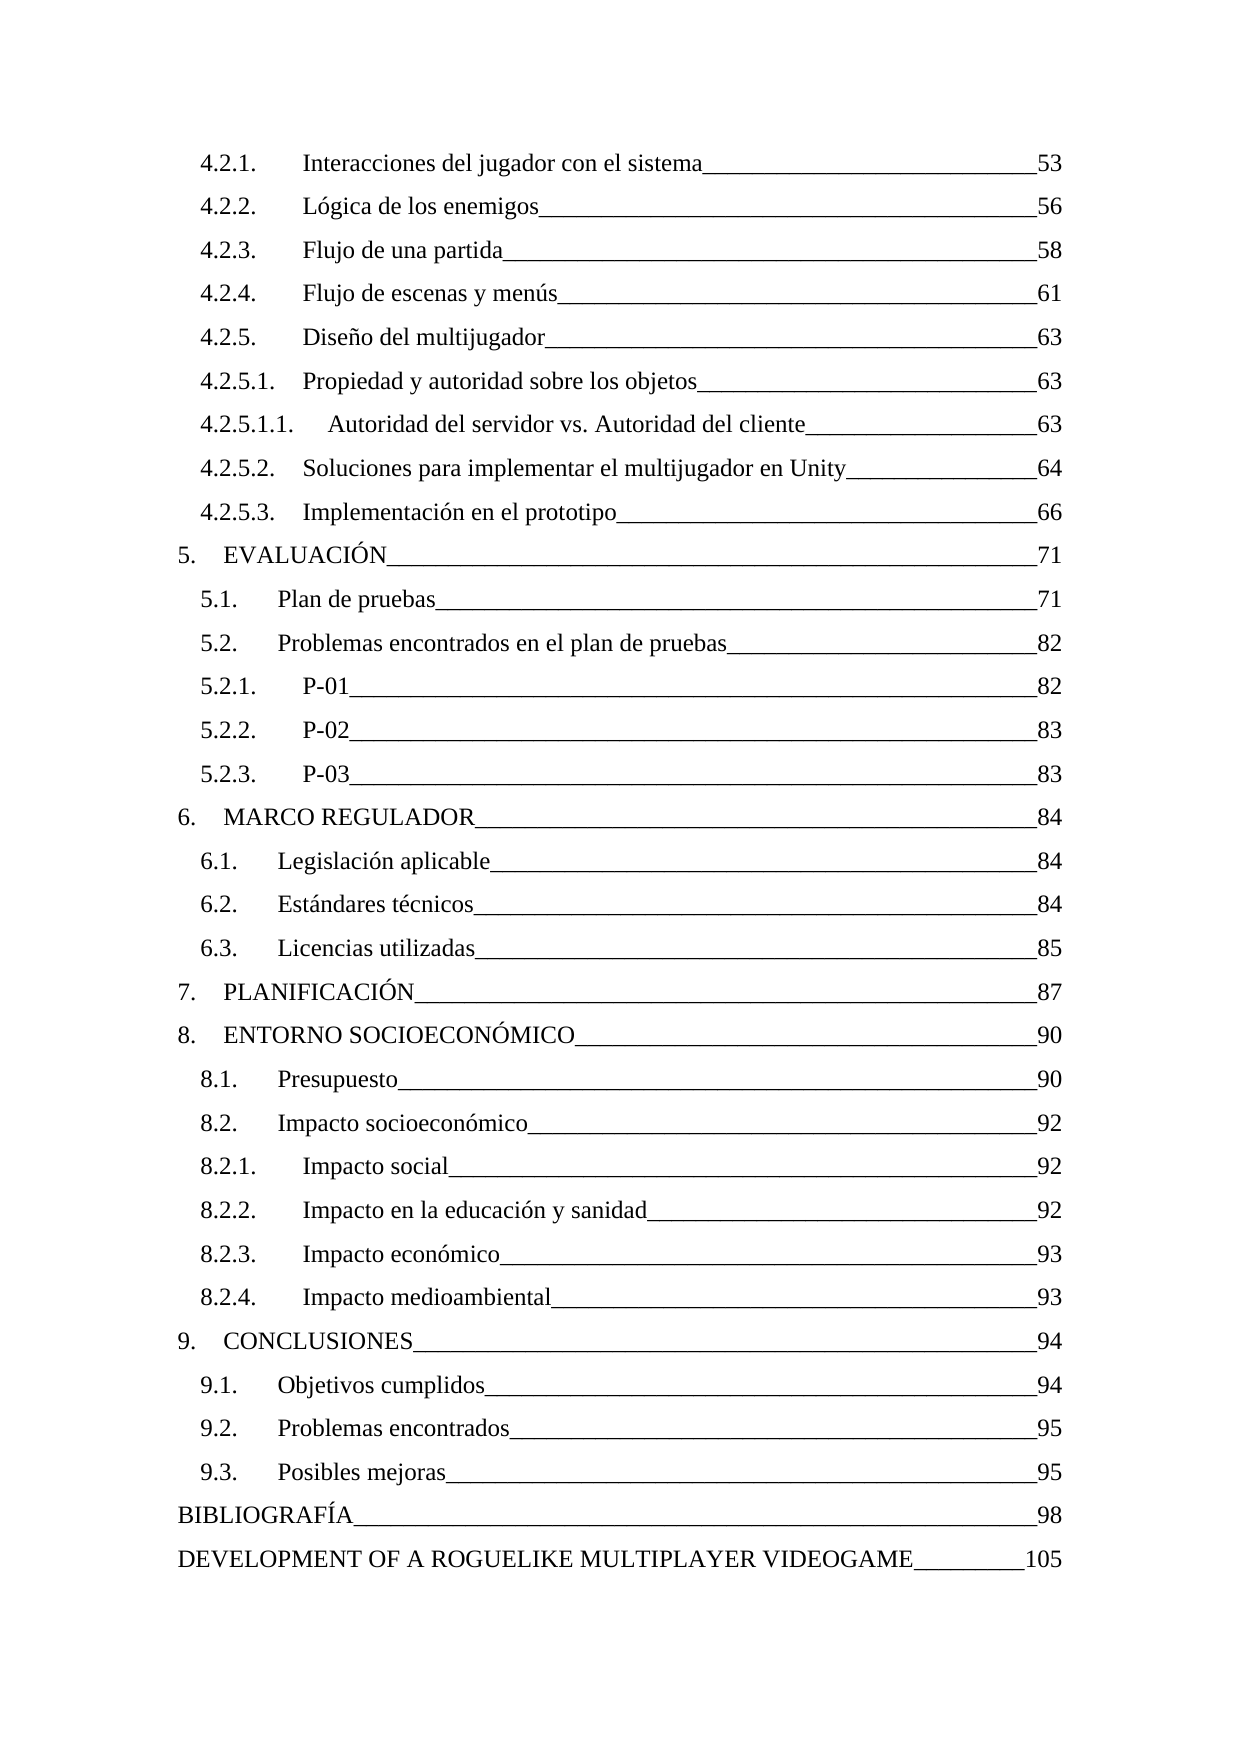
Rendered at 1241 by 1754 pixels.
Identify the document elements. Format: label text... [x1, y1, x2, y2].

text 8.2.1. Impacto social 92 [200, 1151, 1063, 1180]
text 4.2.4. Flujo de escenas y menús 61 [200, 278, 1063, 307]
text BIBLIOGRAFÍA 98 [177, 1501, 1063, 1529]
text 6.1. Legislación aplicable 84 [200, 846, 1063, 875]
text 8.2. Impacto socioeconómico 92 [200, 1108, 1063, 1137]
text 9. CONCLUSIONES 94 [177, 1326, 1063, 1355]
text 4.2.2. Lógica de los enemigos 56 [200, 191, 1063, 220]
text 8.2.2. Impacto en la educación y sanidad 92 [200, 1195, 1063, 1224]
text 7. PLANIFICACIÓN 87 [177, 977, 1063, 1006]
text 8.2.4. Impacto medioambiental 93 [200, 1282, 1063, 1311]
text 5.2.2. P-02 83 [200, 715, 1063, 744]
text 6.2. Estándares técnicos 84 [200, 889, 1063, 918]
text 5. EVALUACIÓN 71 [177, 540, 1063, 569]
text 6. MARCO REGULADOR 84 [177, 802, 1063, 831]
text 4.2.5.2. Soluciones para implementar el multijugador en Unity 64 [200, 453, 1063, 482]
text 5.2.3. P-03 83 [200, 759, 1063, 787]
text 4.2.5.1. Propiedad y autoridad sobre los objetos 63 [200, 366, 1063, 394]
text 5.2. Problemas encontrados en el plan de pruebas 82 [200, 628, 1063, 656]
text 8. ENTORNO SOCIOECONÓMICO 90 [177, 1021, 1063, 1049]
text DEVELOPMENT OF A ROGUELIKE MULTIPLAYER VIDEOGAME 105 [177, 1544, 1063, 1573]
text 6.3. Licencias utilizadas 85 [200, 933, 1063, 962]
text 8.1. Presupuesto 90 [200, 1064, 1063, 1093]
text 4.2.3. Flujo de una partida 58 [200, 235, 1063, 264]
text 5.2.1. P-01 82 [200, 671, 1063, 700]
text 9.1. Objetivos cumplidos 94 [200, 1370, 1063, 1398]
text 4.2.5. Diseño del multijugador 63 [200, 322, 1063, 351]
text 4.2.5.3. Implementación en el prototipo 66 [200, 497, 1063, 526]
text 4.2.5.1.1. Autoridad del servidor vs. Autoridad del cliente 63 [200, 409, 1063, 438]
text 4.2.1. Interacciones del jugador con el sistema 53 [200, 148, 1063, 176]
text 5.1. Plan de pruebas 71 [200, 584, 1063, 613]
text 9.2. Problemas encontrados 95 [200, 1413, 1063, 1442]
text 8.2.3. Impacto económico 93 [200, 1239, 1063, 1267]
text 9.3. Posibles mejoras 95 [200, 1457, 1063, 1486]
